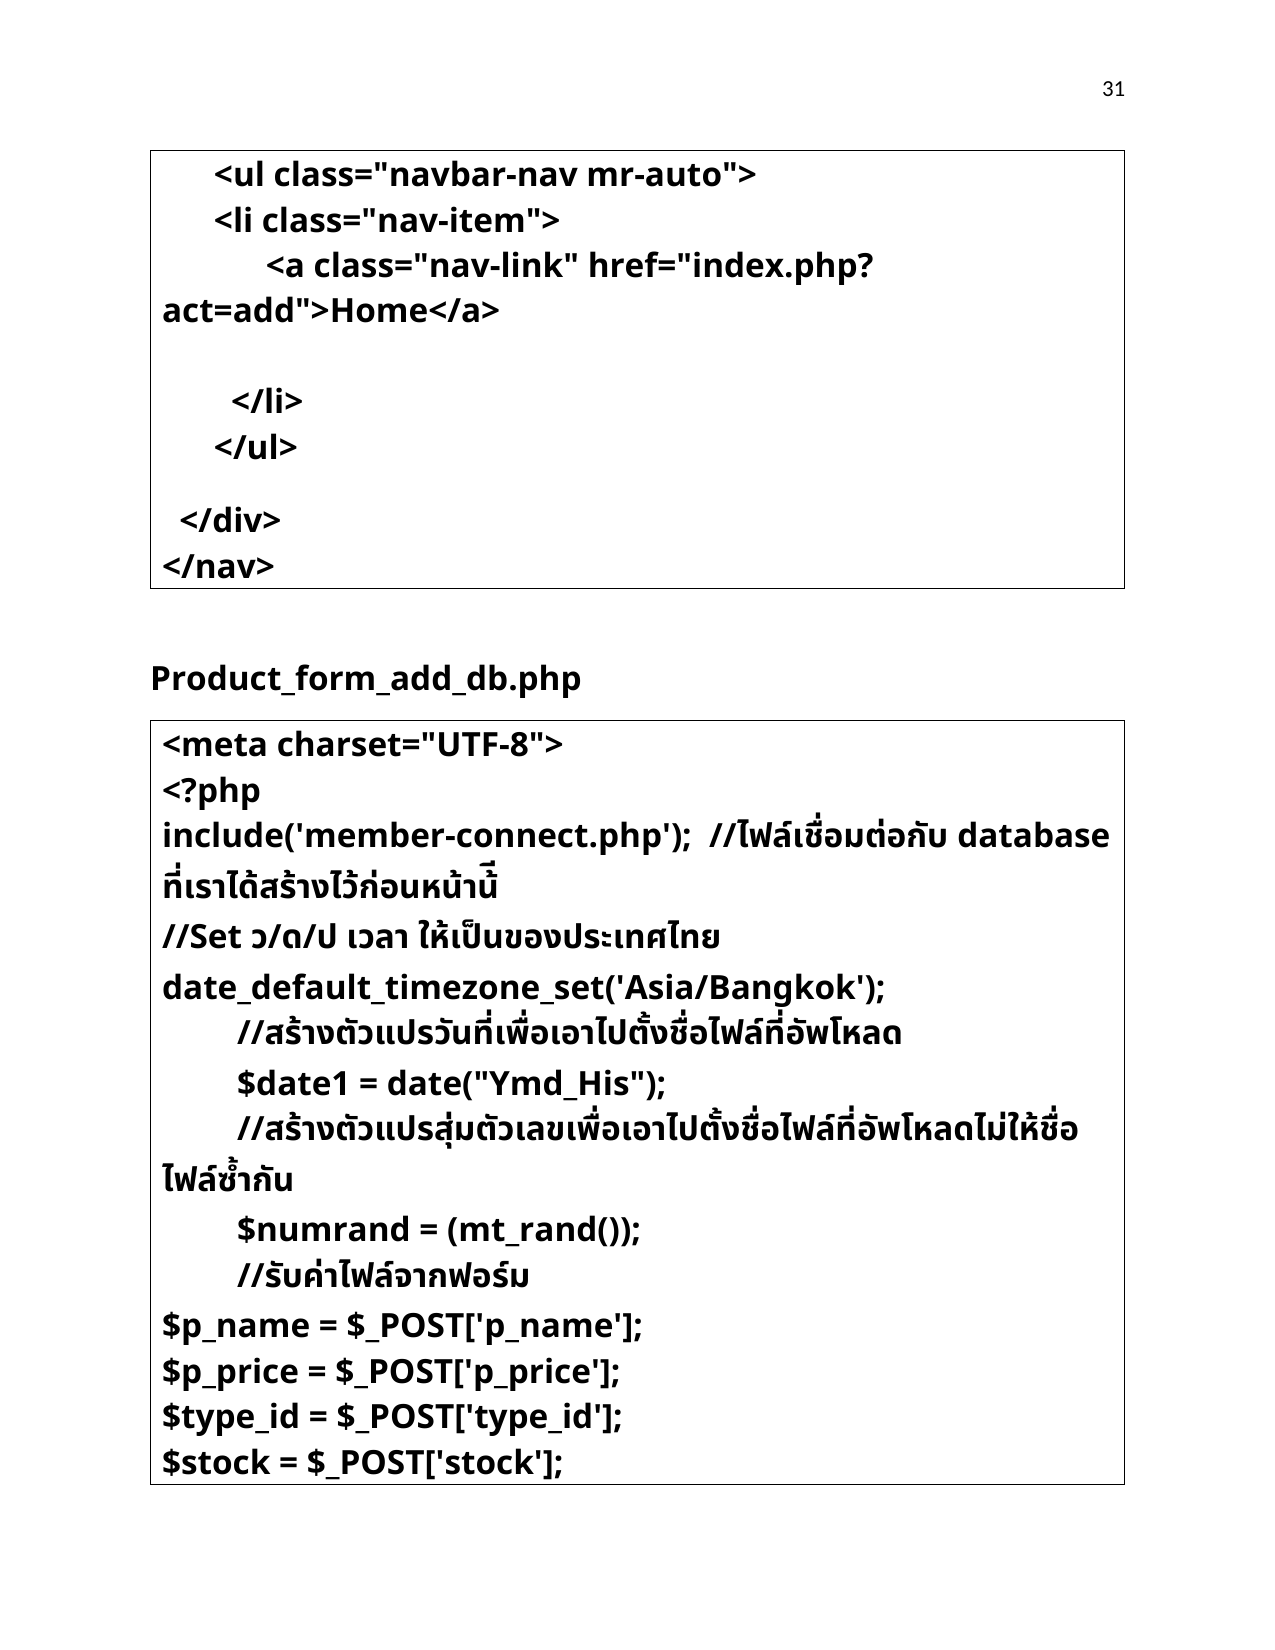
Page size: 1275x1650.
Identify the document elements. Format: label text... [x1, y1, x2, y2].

text Product_form_add_db.php [150, 654, 1125, 700]
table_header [151, 721, 1124, 1484]
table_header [151, 151, 1124, 588]
